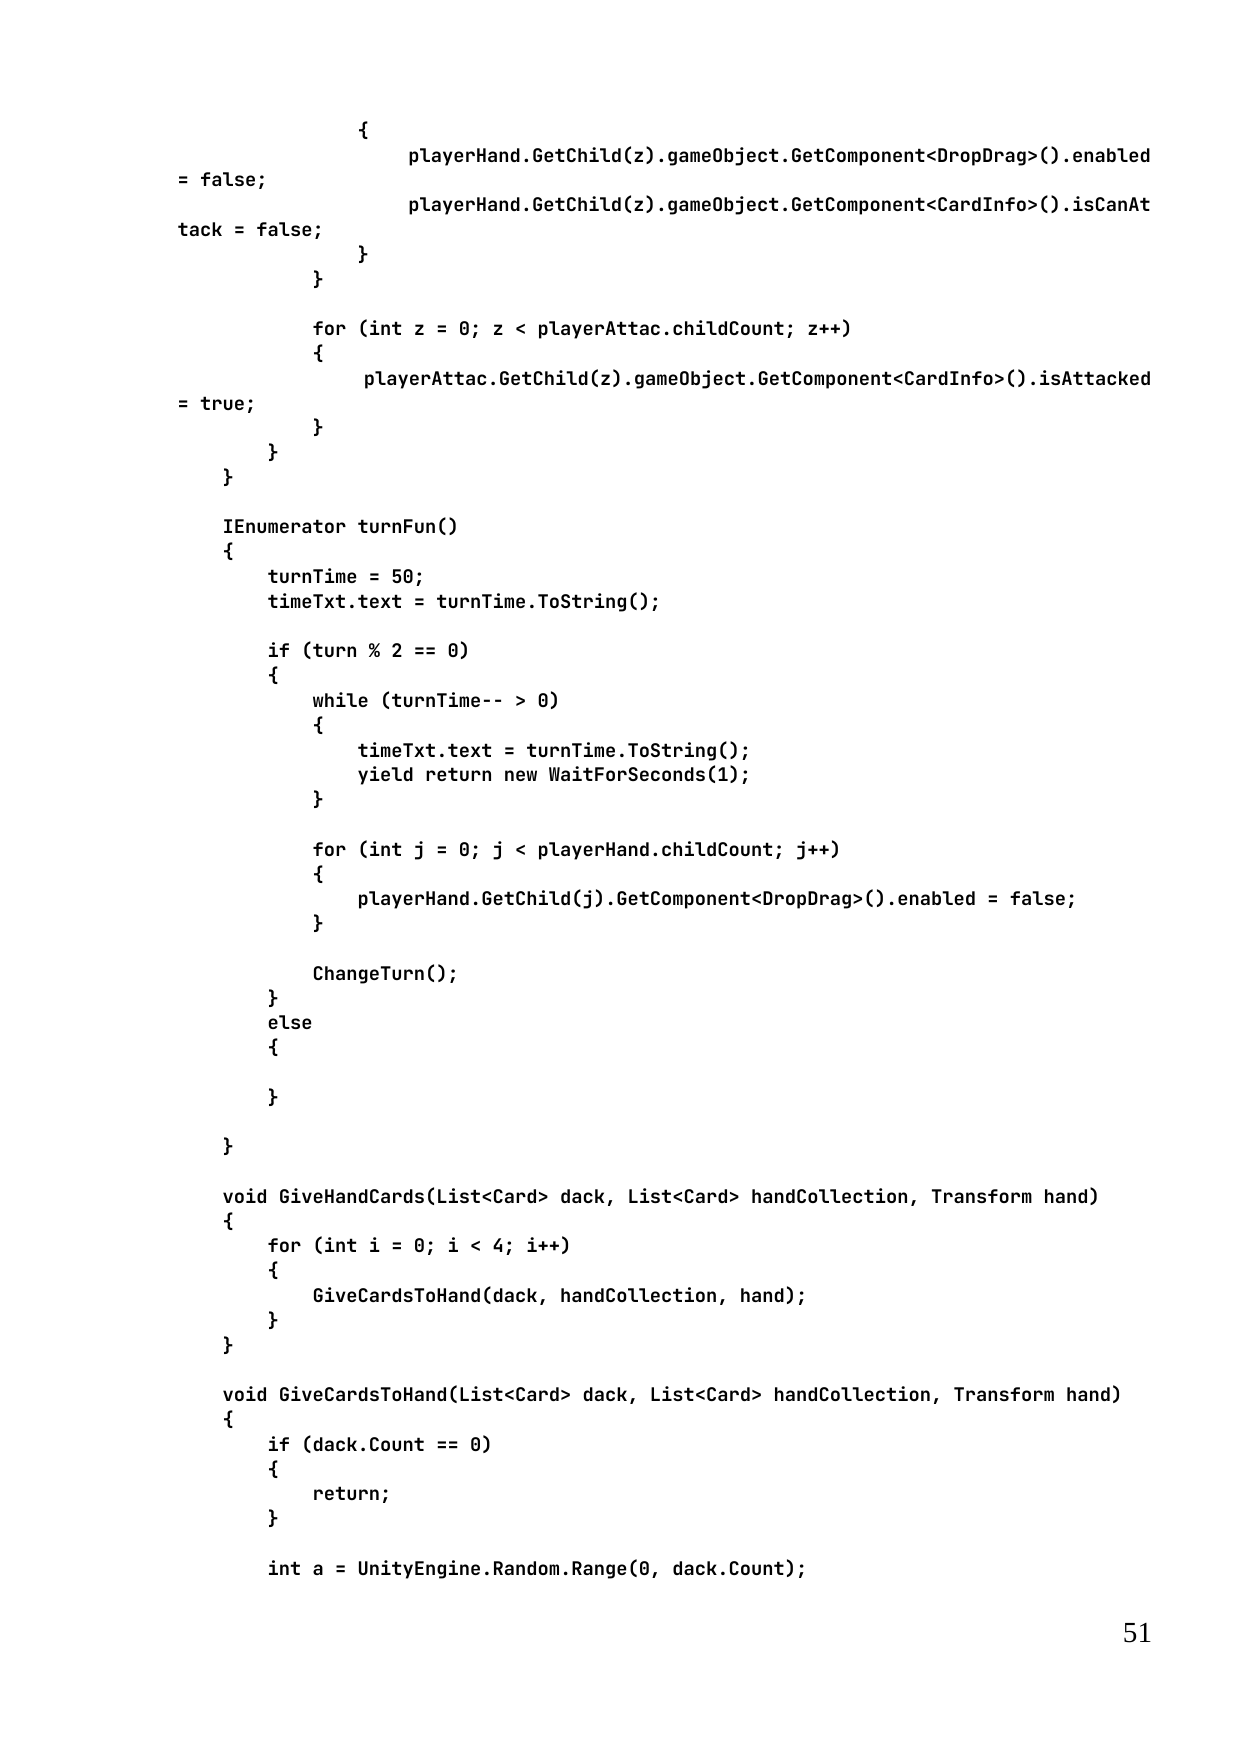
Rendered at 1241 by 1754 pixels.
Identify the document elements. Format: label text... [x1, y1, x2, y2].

text } [177, 1134, 1152, 1159]
text { [177, 118, 1152, 143]
text } [177, 267, 1152, 292]
text { [177, 713, 1152, 738]
text { [177, 663, 1152, 688]
text } [177, 416, 1152, 440]
text void GiveHandCards(List<Card> dack, List<Card> handCollection, Transform hand) [177, 1184, 1152, 1209]
text timeTxt.text = turnTime.ToString(); [177, 738, 1152, 763]
text playerAttac.GetChild(z).gameObject.GetComponent<CardInfo>().isAttacked = true; [177, 366, 1152, 416]
text { [177, 862, 1152, 887]
text { [177, 341, 1152, 366]
text void GiveCardsToHand(List<Card> dack, List<Card> handCollection, Transform hand) [177, 1382, 1152, 1407]
text ChangeTurn(); [177, 961, 1152, 986]
text yield return new WaitForSeconds(1); [177, 763, 1152, 787]
text for (int z = 0; z < playerAttac.childCount; z++) [177, 316, 1152, 341]
text while (turnTime-- > 0) [177, 688, 1152, 713]
text GiveCardsToHand(dack, handCollection, hand); [177, 1283, 1152, 1308]
text { [177, 539, 1152, 564]
text playerHand.GetChild(z).gameObject.GetComponent<DropDrag>().enabled = false; [177, 143, 1152, 192]
text for (int i = 0; i < 4; i++) [177, 1234, 1152, 1258]
text } [177, 1308, 1152, 1333]
text } [177, 1333, 1152, 1358]
text { [177, 1258, 1152, 1283]
text } [177, 1506, 1152, 1531]
text for (int j = 0; j < playerHand.childCount; j++) [177, 837, 1152, 862]
text int a = UnityEngine.Random.Range(0, dack.Count); [177, 1556, 1152, 1581]
text playerHand.GetChild(j).GetComponent<DropDrag>().enabled = false; [177, 887, 1152, 911]
text { [177, 1407, 1152, 1432]
text else [177, 1011, 1152, 1035]
text } [177, 242, 1152, 267]
text playerHand.GetChild(z).gameObject.GetComponent<CardInfo>().isCanAttack = false; [177, 192, 1152, 242]
text } [177, 911, 1152, 936]
text } [177, 787, 1152, 812]
text IEnumerator turnFun() [177, 515, 1152, 539]
text } [177, 986, 1152, 1011]
text if (dack.Count == 0) [177, 1432, 1152, 1457]
text } [177, 1085, 1152, 1110]
text return; [177, 1482, 1152, 1506]
text { [177, 1209, 1152, 1234]
text timeTxt.text = turnTime.ToString(); [177, 589, 1152, 614]
text { [177, 1035, 1152, 1060]
text turnTime = 50; [177, 564, 1152, 589]
text } [177, 465, 1152, 490]
text } [177, 440, 1152, 465]
text { [177, 1457, 1152, 1482]
text if (turn % 2 == 0) [177, 639, 1152, 663]
